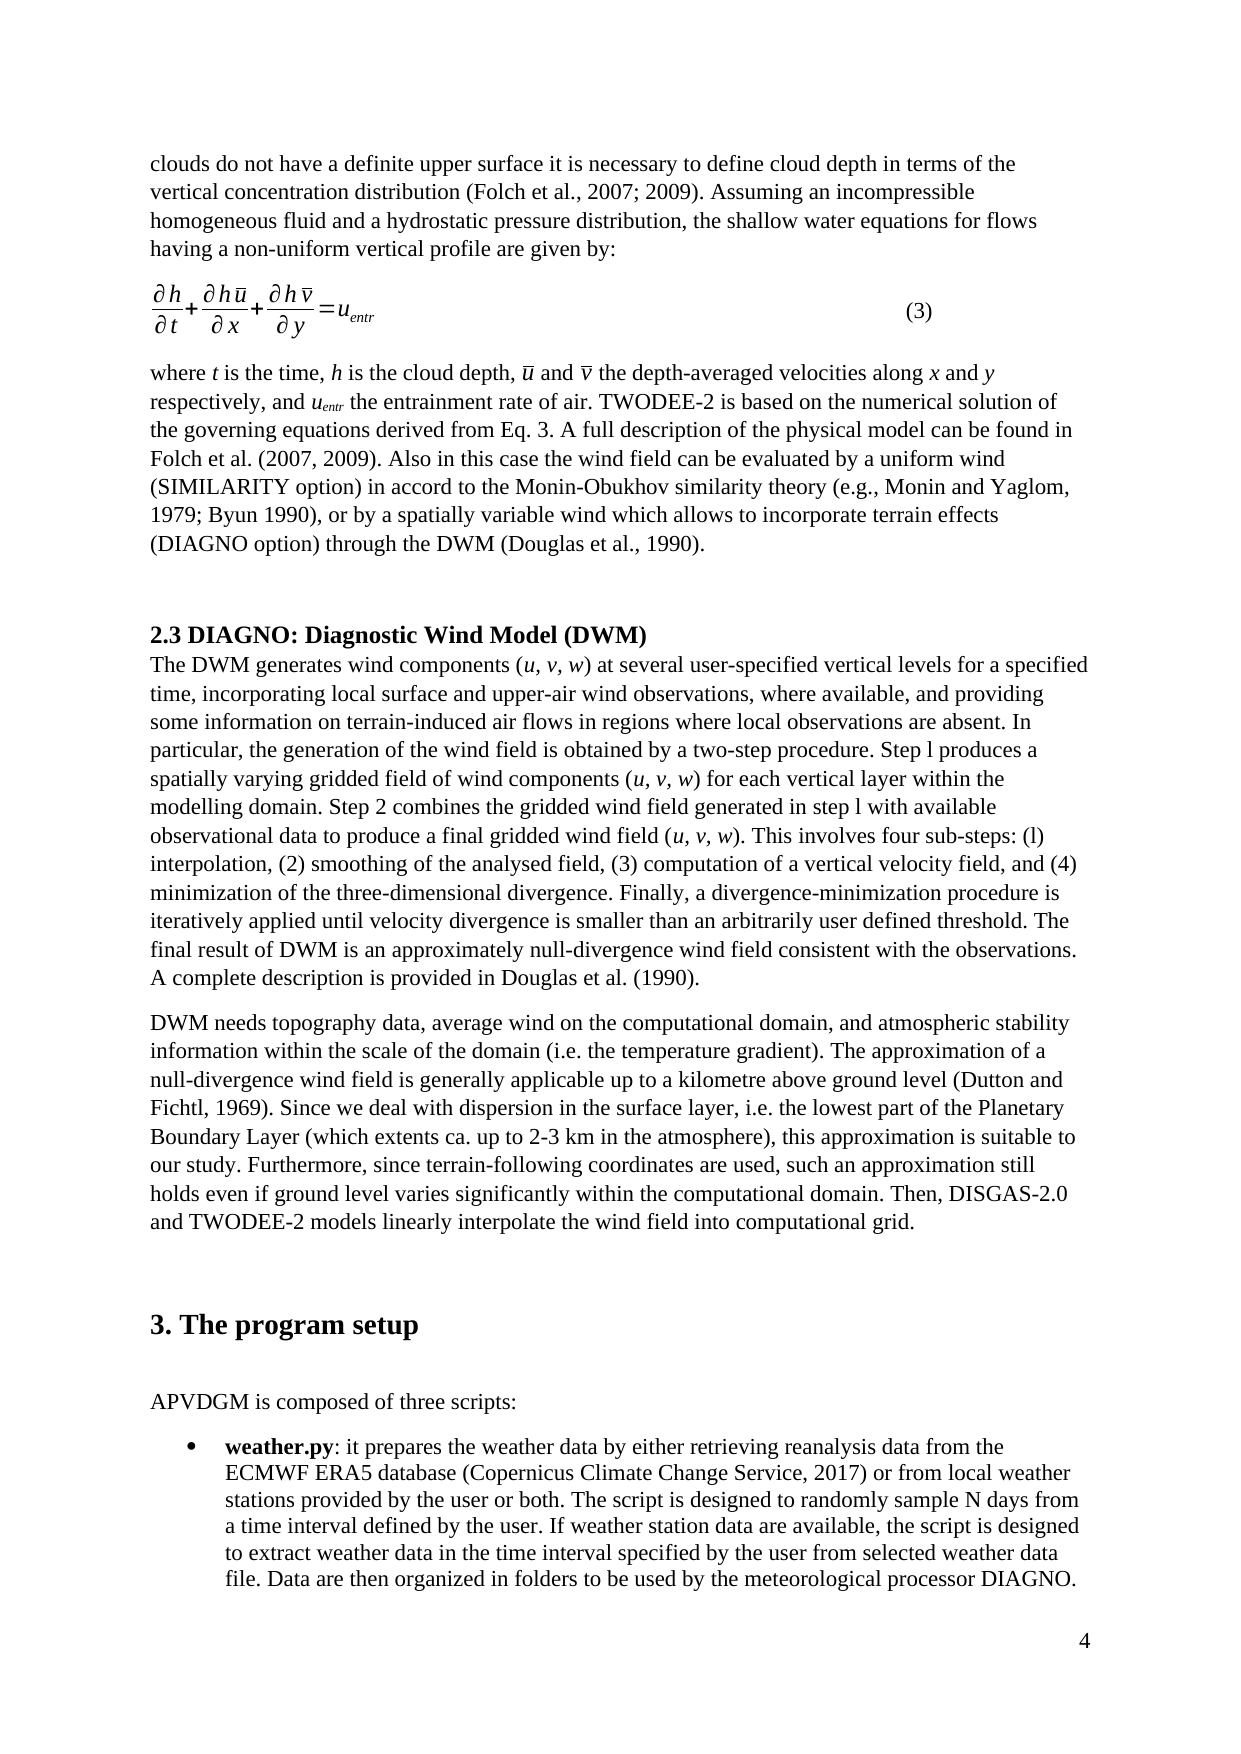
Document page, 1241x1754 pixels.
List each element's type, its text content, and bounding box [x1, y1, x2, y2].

text (3) [150, 280, 1090, 339]
text where t is the time, h is the cloud depth, and the depth-averaged velocities along x and y respectively, and uentr the entrainment rate of air. TWODEE-2 is based on the numerical solution of the governing equations derived from Eq. 3. A full description of the physical model can be found in Folch et al. (2007, 2009). Also in this case the wind field can be evaluated by a uniform wind (SIMILARITY option) in accord to the Monin-Obukhov similarity theory (e.g., Monin and Yaglom, 1979; Byun 1990), or by a spatially variable wind which allows to incorporate terrain effects (DIAGNO option) through the DWM (Douglas et al., 1990). [150, 358, 1090, 556]
text The DWM generates wind components (u, v, w) at several user-specified vertical levels for a specified time, incorporating local surface and upper-air wind observations, where available, and providing some information on terrain-induced air flows in regions where local observations are absent. In particular, the generation of the wind field is obtained by a two-step procedure. Step l produces a spatially varying gridded field of wind components (u, v, w) for each vertical layer within the modelling domain. Step 2 combines the gridded wind field generated in step l with available observational data to produce a final gridded wind field (u, v, w). This involves four sub-steps: (l) interpolation, (2) smoothing of the analysed field, (3) computation of a vertical velocity field, and (4) minimization of the three-dimensional divergence. Finally, a divergence-minimization procedure is iteratively applied until velocity divergence is smaller than an arbitrarily user defined threshold. The final result of DWM is an approximately null-divergence wind field consistent with the observations. A complete description is provided in Douglas et al. (1990). [150, 651, 1090, 990]
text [150, 150, 1090, 262]
subtitle 2.3 DIAGNO: Diagnostic Wind Model (DWM) [150, 620, 1090, 649]
list weather.py: it prepares the weather data by either retrieving reanalysis data from the ECMWF ERA5 database (Copernicus Climate Change Service, 2017) or from local weather stations provided by the user or both. The script is designed to randomly sample N days from a time interval defined by the user. If weather station data are available, the script is designed to extract weather data in the time interval specified by the user from selected weather data file. Data are then organized in folders to be used by the meteorological processor DIAGNO. [187, 1433, 1090, 1591]
text DWM needs topography data, average wind on the computational domain, and atmospheric stability information within the scale of the domain (i.e. the temperature gradient). The approximation of a null-divergence wind field is generally applicable up to a kilometre above ground level (Dutton and Fichtl, 1969). Since we deal with dispersion in the surface layer, i.e. the lowest part of the Planetary Boundary Layer (which extents ca. up to 2-3 km in the atmosphere), this approximation is suitable to our study. Furthermore, since terrain-following coordinates are used, such an approximation still holds even if ground level varies significantly within the computational domain. Then, DISGAS-2.0 and TWODEE-2 models linearly interpolate the wind field into computational grid. [150, 1009, 1090, 1234]
text APVDGM is composed of three scripts: [150, 1388, 1090, 1414]
subtitle 3. The program setup [150, 1307, 1090, 1340]
